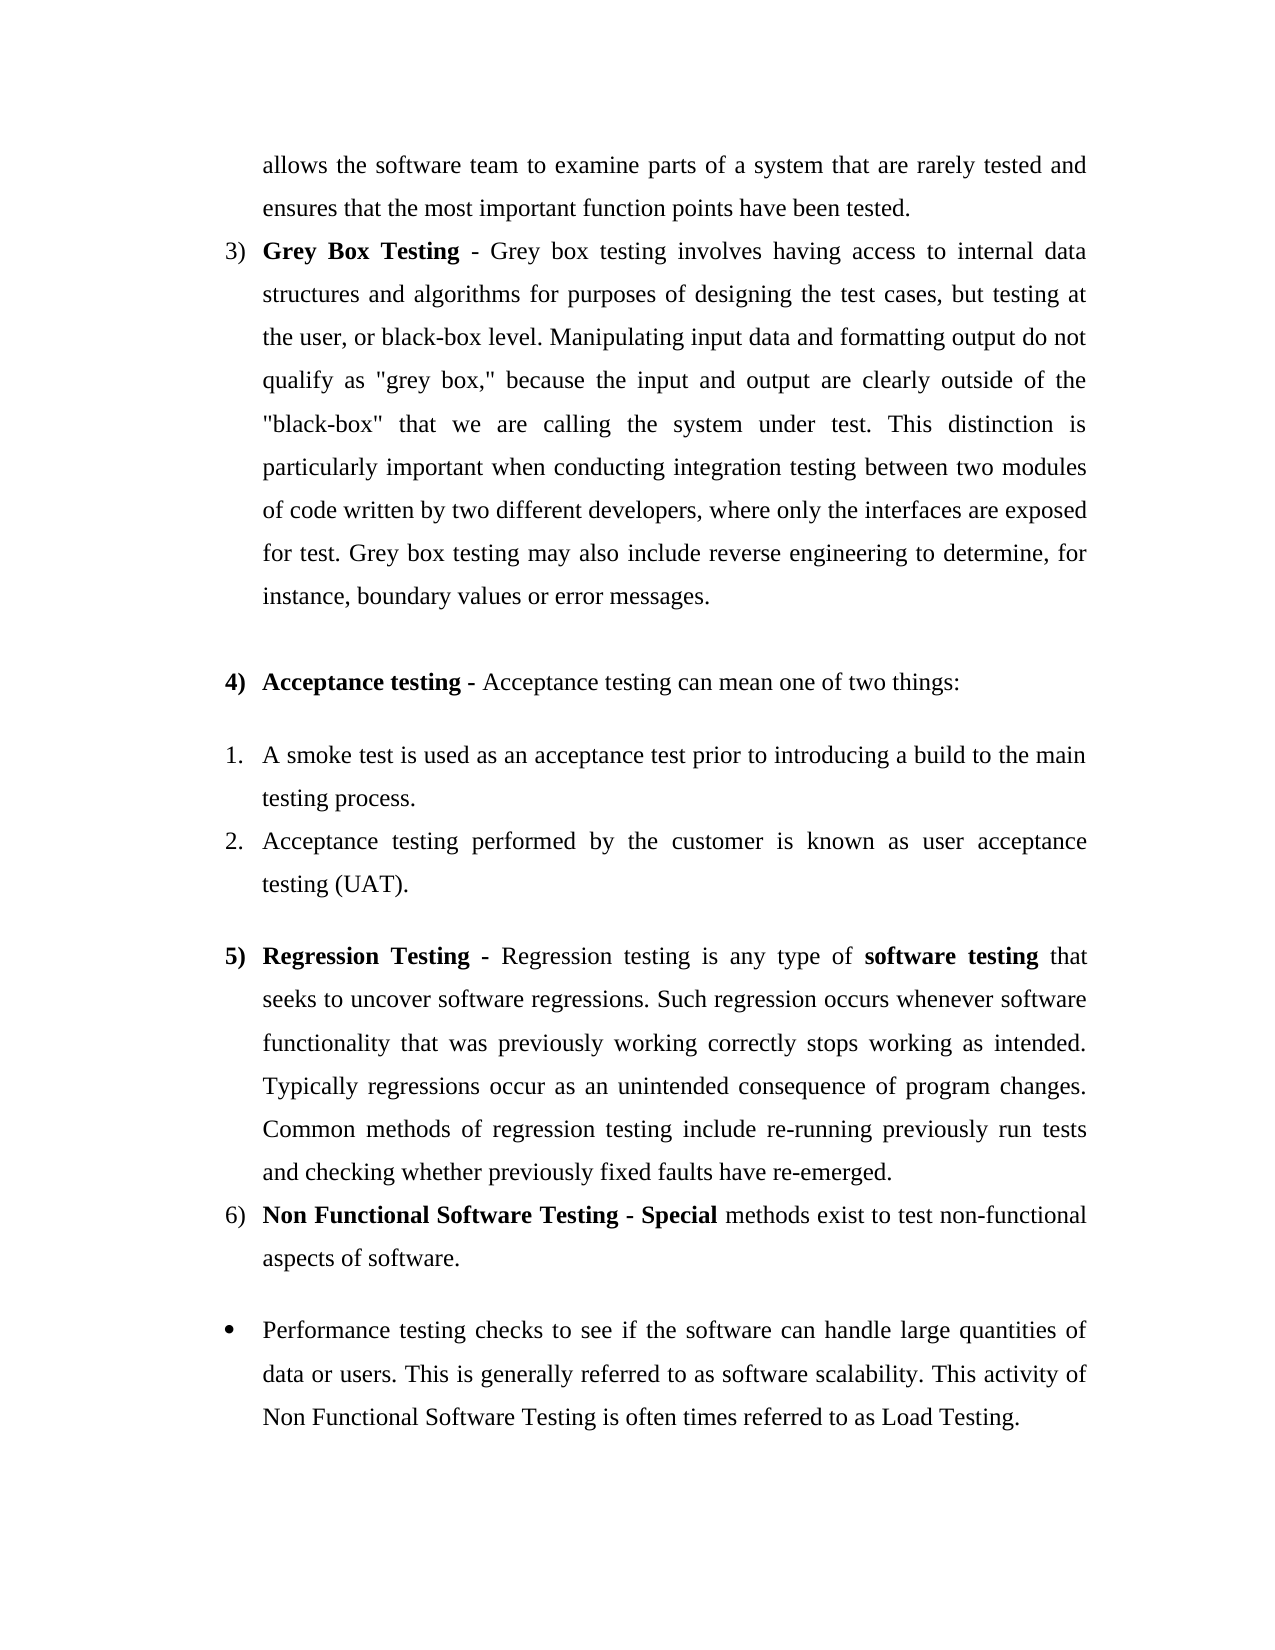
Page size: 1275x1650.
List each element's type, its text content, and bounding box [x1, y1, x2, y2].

list Performance testing checks to see if the software can handle large quantities of data or users. This is generally referred to as software scalability. This activity of Non Functional Software Testing is often times referred to as Load Testing. [225, 1316, 1087, 1431]
subtitle Acceptance testing - Acceptance testing can mean one of two things: [225, 667, 1087, 696]
subtitle Non Functional Software Testing - Special methods exist to test non-functional aspects of software. [225, 1200, 1087, 1272]
list Grey Box Testing - Grey box testing involves having access to internal data structures and algorithms for purposes of designing the test cases, but testing at the user, or black-box level. Manipulating input data and formatting output do not qualify as "grey box," because the input and output are clearly outside of the "black-box" that we are calling the system under test. This distinction is particularly important when conducting integration testing between two modules of code written by two different developers, where only the interfaces are exposed for test. Grey box testing may also include reverse engineering to determine, for instance, boundary values or error messages. [225, 236, 1087, 610]
list A smoke test is used as an acceptance test prior to introducing a build to the main testing process. [225, 740, 1087, 812]
subtitle Regression Testing - Regression testing is any type of software testing that seeks to uncover software regressions. Such regression occurs whenever software functionality that was previously working correctly stops working as intended. Typically regressions occur as an unintended consequence of program changes. Common methods of regression testing include re-running previously run tests and checking whether previously fixed faults have re-emerged. [225, 941, 1087, 1186]
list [225, 150, 1087, 222]
list Acceptance testing performed by the customer is known as user acceptance testing (UAT). [225, 826, 1087, 898]
